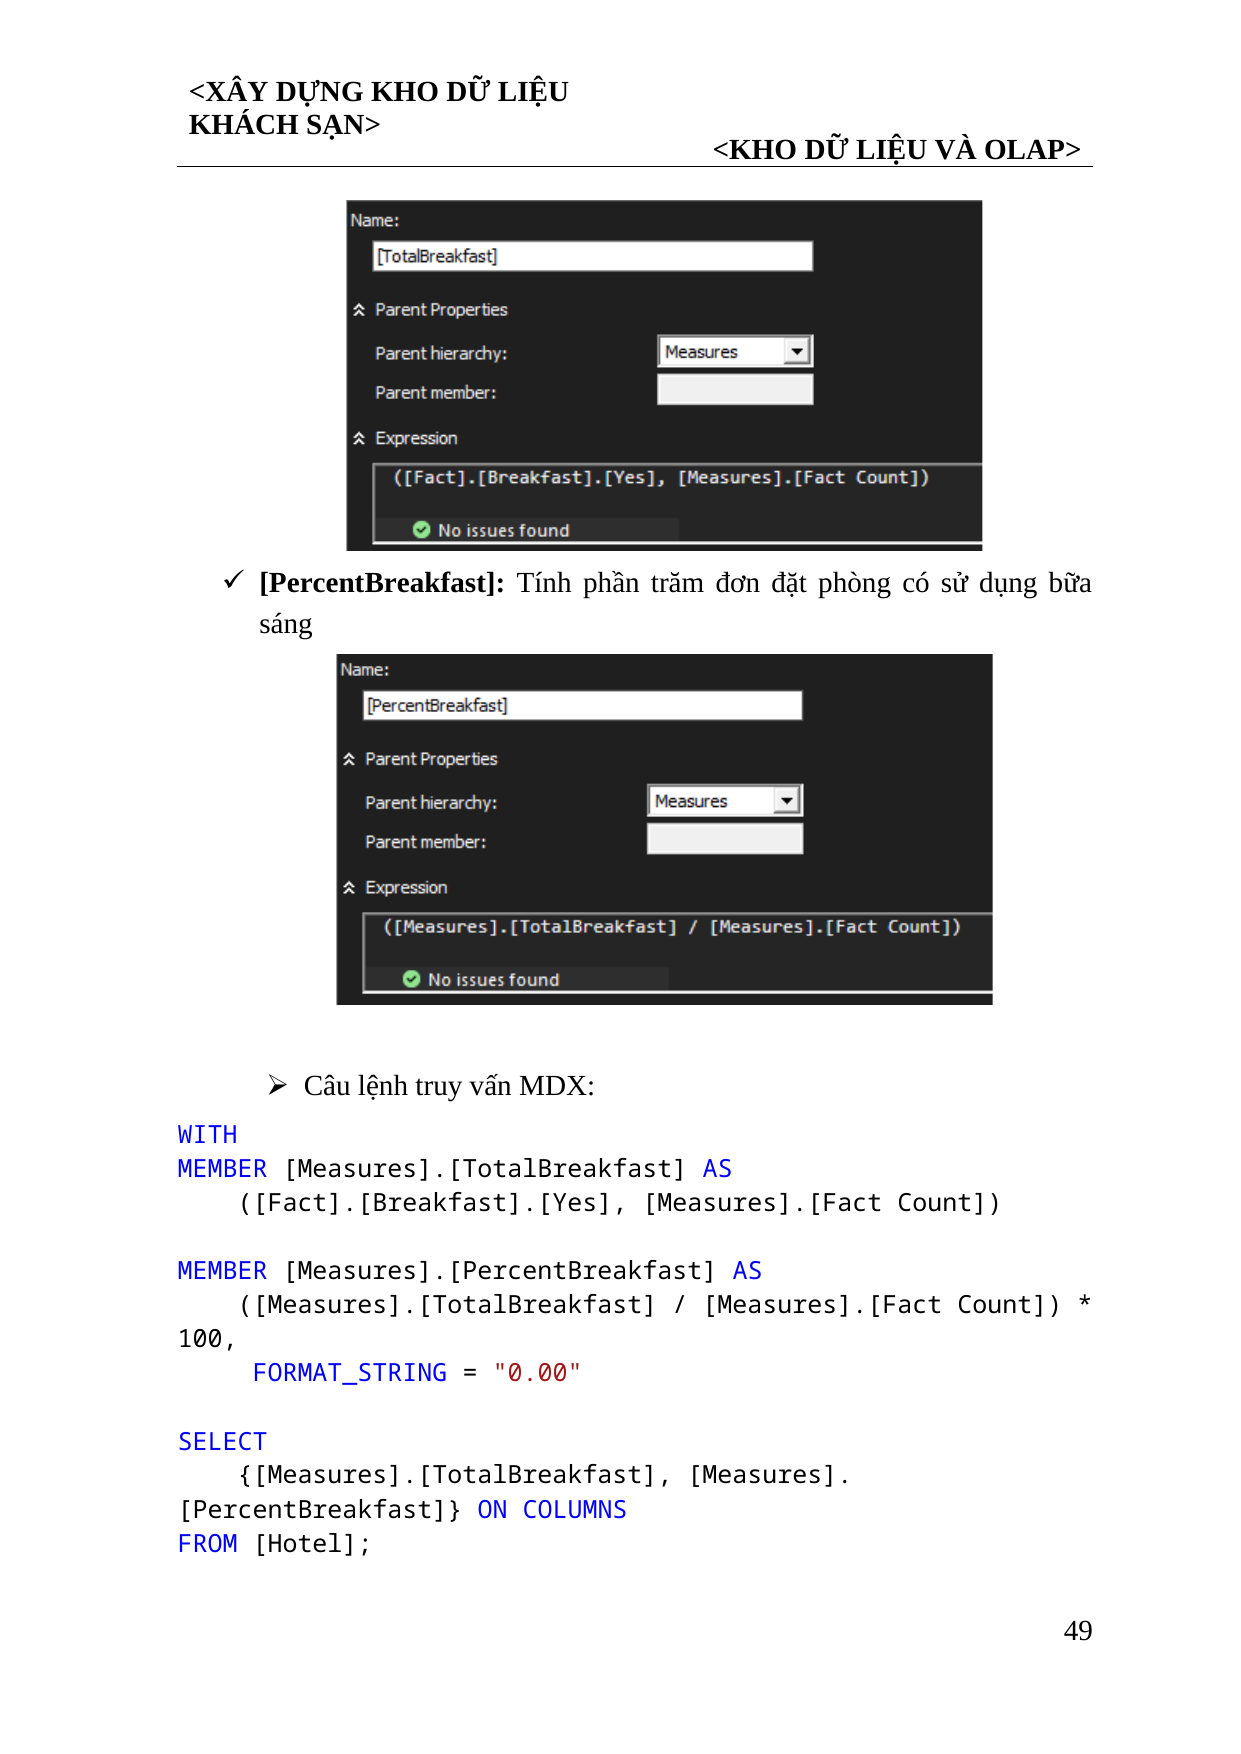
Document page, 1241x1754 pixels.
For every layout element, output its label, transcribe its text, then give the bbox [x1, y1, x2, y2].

text SELECT [177, 1423, 1092, 1457]
text FROM [Hotel]; [177, 1525, 1092, 1559]
picture [336, 654, 993, 1005]
text {[Measures].[TotalBreakfast], [Measures].[PercentBreakfast]} ON COLUMNS [177, 1457, 1092, 1525]
picture [346, 200, 983, 551]
text ([Fact].[Breakfast].[Yes], [Measures].[Fact Count]) [177, 1185, 1092, 1219]
text FORMAT_STRING = "0.00" [177, 1355, 1092, 1389]
text ([Measures].[TotalBreakfast] / [Measures].[Fact Count]) * 100, [177, 1287, 1092, 1355]
text WITH [177, 1117, 1092, 1151]
text MEMBER [Measures].[TotalBreakfast] AS [177, 1151, 1092, 1185]
text MEMBER [Measures].[PercentBreakfast] AS [177, 1253, 1092, 1287]
list [PercentBreakfast]: Tính phần trăm đơn đặt phòng có sử dụng bữa sáng [222, 566, 1092, 639]
list Câu lệnh truy vấn MDX: [266, 1068, 1092, 1102]
